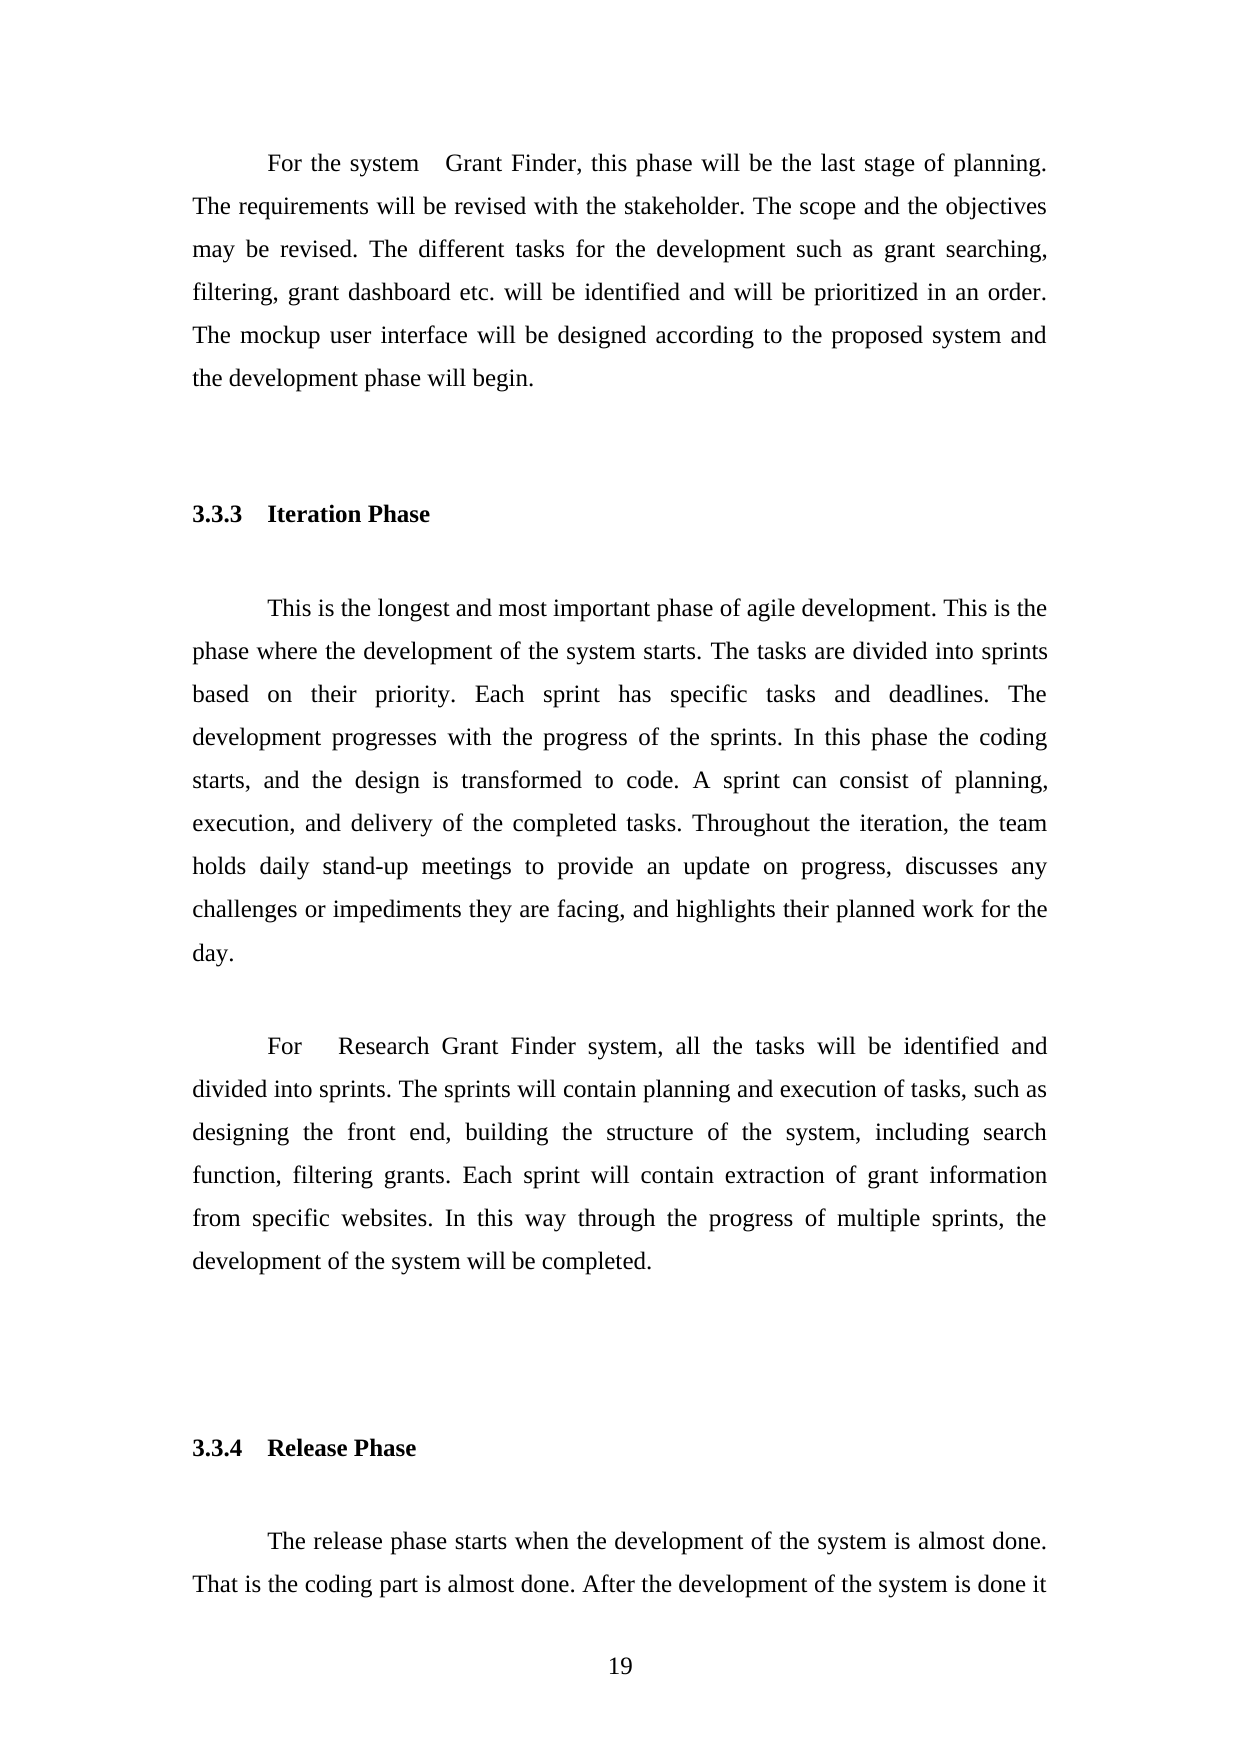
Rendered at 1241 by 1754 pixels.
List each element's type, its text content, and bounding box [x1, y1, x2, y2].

text For the system Grant Finder, this phase will be the last stage of planning. The requirements will be revised with the stakeholder. The scope and the objectives may be revised. The different tasks for the development such as grant searching, filtering, grant dashboard etc. will be identified and will be prioritized in an order. The mockup user interface will be designed according to the proposed system and the development phase will begin. [192, 148, 1048, 392]
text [192, 1526, 1048, 1598]
subtitle Iteration Phase [192, 499, 1048, 528]
subtitle Release Phase [192, 1433, 1048, 1461]
text For Research Grant Finder system, all the tasks will be identified and divided into sprints. The sprints will contain planning and execution of tasks, such as designing the front end, building the structure of the system, including search function, filtering grants. Each sprint will contain extraction of grant information from specific websites. In this way through the progress of multiple sprints, the development of the system will be completed. [192, 1031, 1048, 1275]
text This is the longest and most important phase of agile development. This is the phase where the development of the system starts. The tasks are divided into sprints based on their priority. Each sprint has specific tasks and deadlines. The development progresses with the progress of the sprints. In this phase the coding starts, and the design is transformed to code. A sprint can consist of planning, execution, and delivery of the completed tasks. Throughout the iteration, the team holds daily stand-up meetings to provide an update on progress, discusses any challenges or impediments they are facing, and highlights their planned work for the day. [192, 593, 1048, 966]
